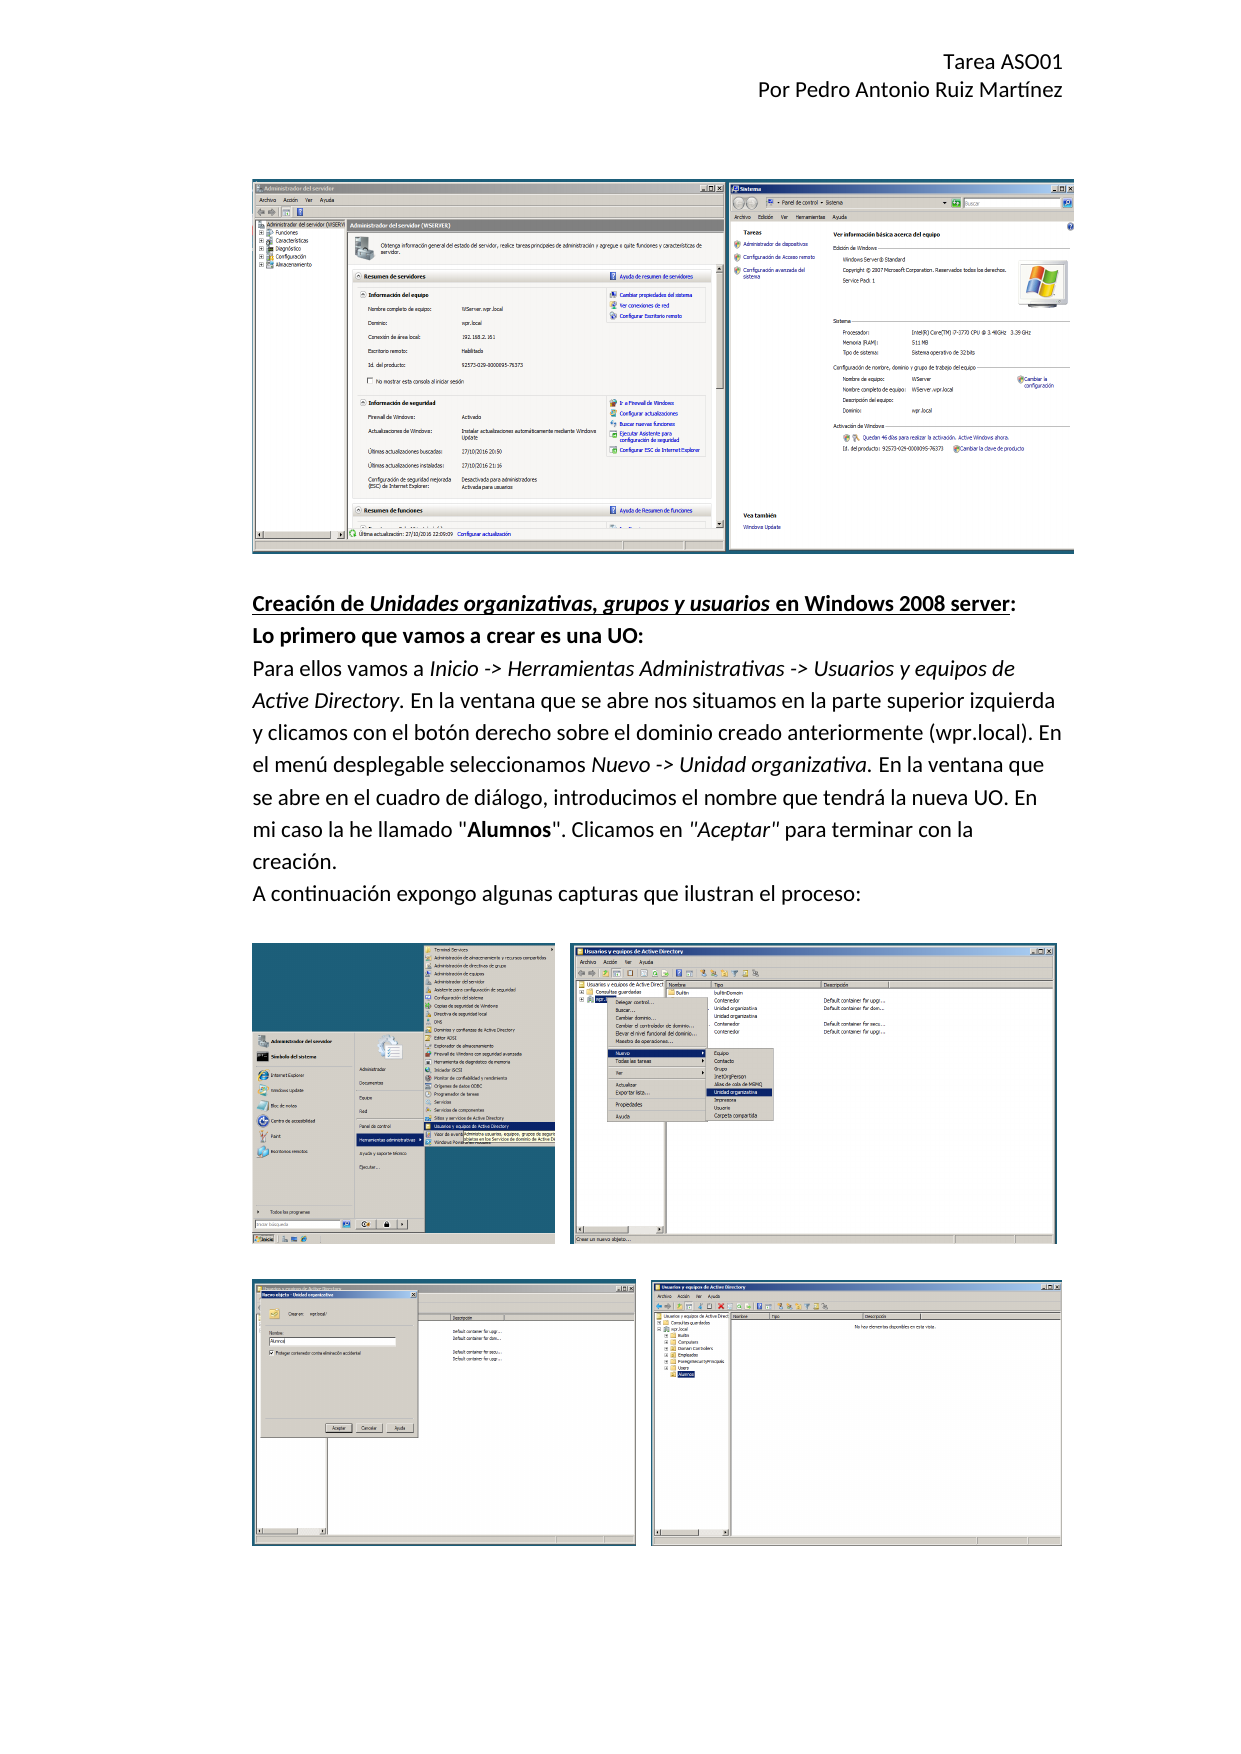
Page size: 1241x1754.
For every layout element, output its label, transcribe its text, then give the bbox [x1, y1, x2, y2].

list Para ellos vamos a Inicio -> Herramientas Administrativas -> Usuarios y equipos de Active Directory. En la ventana que se abre nos situamos en la parte superior izquierda y clicamos con el botón derecho sobre el dominio creado anteriormente (wpr.local). En el menú desplegable seleccionamos Nuevo -> Unidad organizativa. En la ventana que se abre en el cuadro de diálogo, introducimos el nombre que tendrá la nueva UO. En mi caso la he llamado "Alumnos". Clicamos en "Aceptar" para terminar con la creación. [252, 654, 1063, 875]
picture [252, 179, 1074, 554]
picture [252, 1279, 636, 1546]
list A continuación expongo algunas capturas que ilustran el proceso: [252, 879, 1063, 907]
picture [570, 943, 1057, 1244]
picture [252, 943, 555, 1244]
list Creación de Unidades organizativas, grupos y usuarios en Windows 2008 server: [252, 589, 1063, 617]
picture [651, 1280, 1062, 1546]
list Lo primero que vamos a crear es una UO: [252, 622, 1063, 650]
